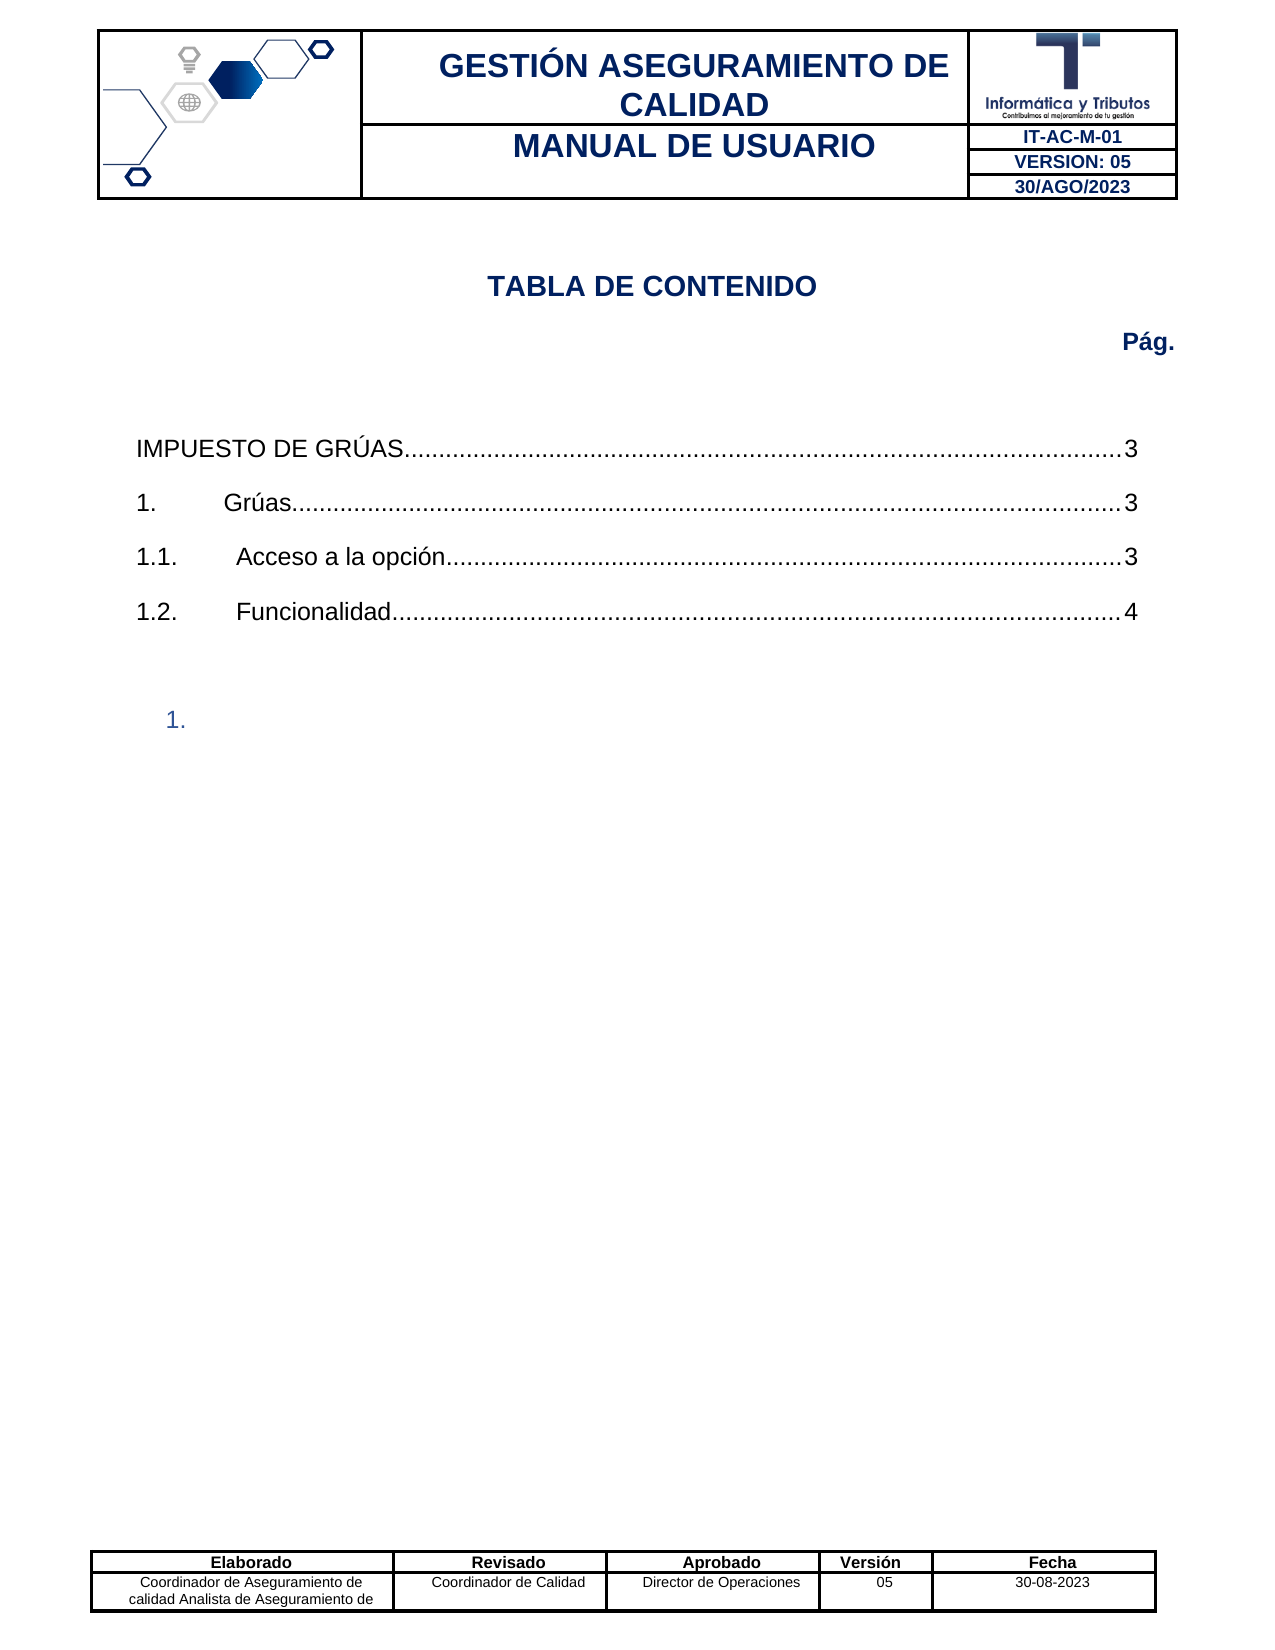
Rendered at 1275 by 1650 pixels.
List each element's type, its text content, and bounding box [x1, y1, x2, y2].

text IMPUESTO DE GRÚAS 3 [136, 434, 1139, 463]
picture [985, 32, 1150, 120]
text 1. Grúas 3 [136, 488, 1139, 517]
text Pág. [165, 327, 1139, 356]
text 1.1. Acceso a la opción 3 [136, 542, 1139, 571]
text TABLA DE CONTENIDO [165, 269, 1139, 302]
text 1.2. Funcionalidad 4 [136, 597, 1139, 626]
